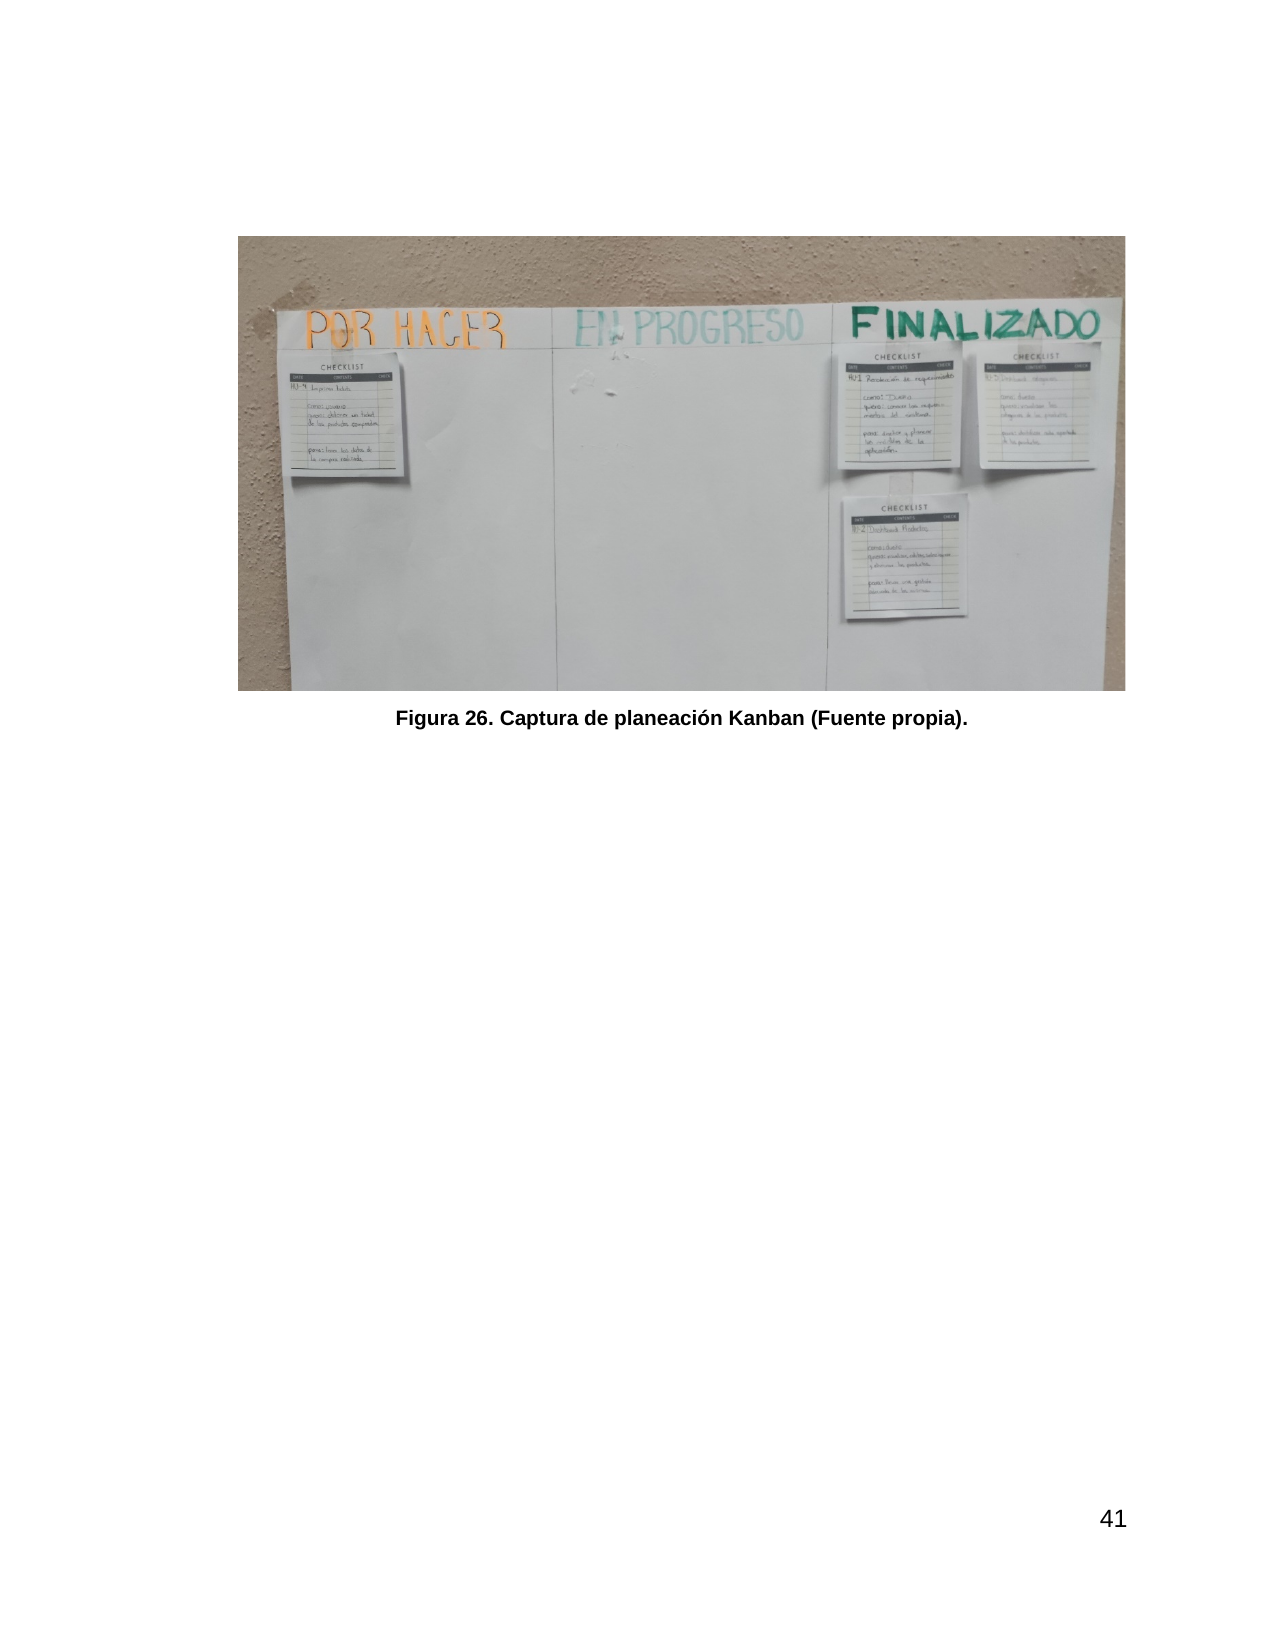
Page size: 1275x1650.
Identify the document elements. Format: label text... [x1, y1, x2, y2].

picture [238, 236, 1126, 691]
text Figura 26. Captura de planeación Kanban (Fuente propia). [236, 705, 1127, 729]
